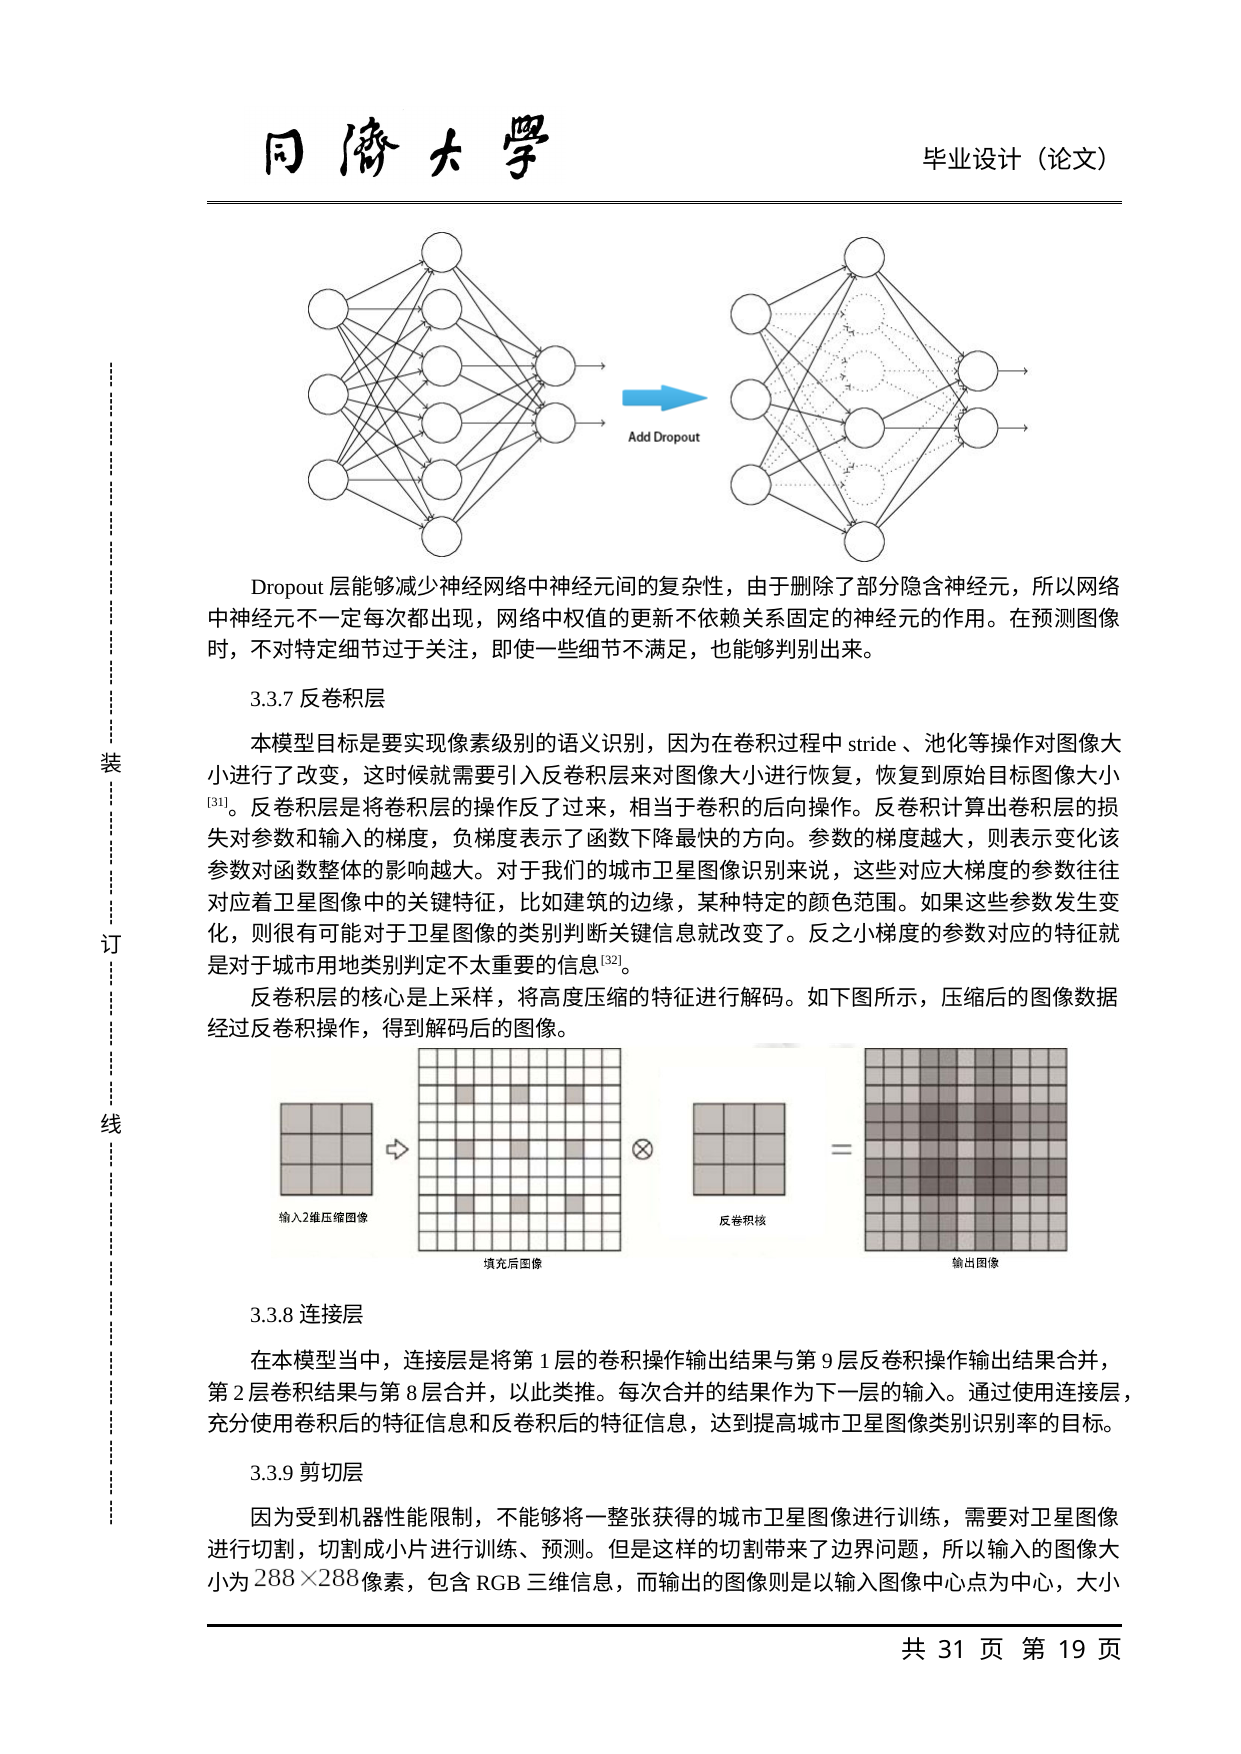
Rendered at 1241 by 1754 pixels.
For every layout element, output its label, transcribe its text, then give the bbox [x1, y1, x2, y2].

subtitle 3.3.9 剪切层 [207, 1450, 1122, 1488]
subtitle 3.3.7 反卷积层 [207, 676, 1122, 714]
picture [289, 227, 1040, 569]
picture [247, 1043, 1082, 1281]
text 本模型目标是要实现像素级别的语义识别，因为在卷积过程中stride 、池化等操作对图像大小进行了改变，这时候就需要引入反卷积层来对图像大小进行恢复，恢复到原始目标图像大小[31]。反卷积层是将卷积层的操作反了过来，相当于卷积的后向操作。反卷积计算出卷积层的损失对参数和输入的梯度，负梯度表示了函数下降最快的方向。参数的梯度越大，则表示变化该参数对函数整体的影响越大。对于我们的城市卫星图像识别来说，这些对应大梯度的参数往往对应着卫星图像中的关键特征，比如建筑的边缘，某种特定的颜色范围。如果这些参数发生变化，则很有可能对于卫星图像的类别判断关键信息就改变了。反之小梯度的参数对应的特征就是对于城市用地类别判定不太重要的信息[32]。 [207, 726, 1122, 980]
text Dropout 层能够减少神经网络中神经元间的复杂性，由于删除了部分隐含神经元，所以网络中神经元不一定每次都出现，网络中权值的更新不依赖关系固定的神经元的作用。在预测图像时，不对特定细节过于关注，即使一些细节不满足，也能够判别出来。 [207, 569, 1122, 664]
text 因为受到机器性能限制，不能够将一整张获得的城市卫星图像进行训练，需要对卫星图像进行切割，切割成小片进行训练、预测。但是这样的切割带来了边界问题，所以输入的图像大小为像素，包含RGB 三维信息，而输出的图像则是以输入图像中心点为中心，大小为像素的图像。 [207, 1500, 1122, 1597]
picture [244, 106, 567, 185]
subtitle 3.3.8 连接层 [207, 1293, 1122, 1330]
text 反卷积层的核心是上采样，将高度压缩的特征进行解码。如下图所示，压缩后的图像数据经过反卷积操作，得到解码后的图像。 [207, 980, 1122, 1043]
text 在本模型当中，连接层是将第1层的卷积操作输出结果与第9层反卷积操作输出结果合并，第2层卷积结果与第8层合并，以此类推。每次合并的结果作为下一层的输入。通过使用连接层，充分使用卷积后的特征信息和反卷积后的特征信息，达到提高城市卫星图像类别识别率的目标。 [207, 1343, 1122, 1438]
